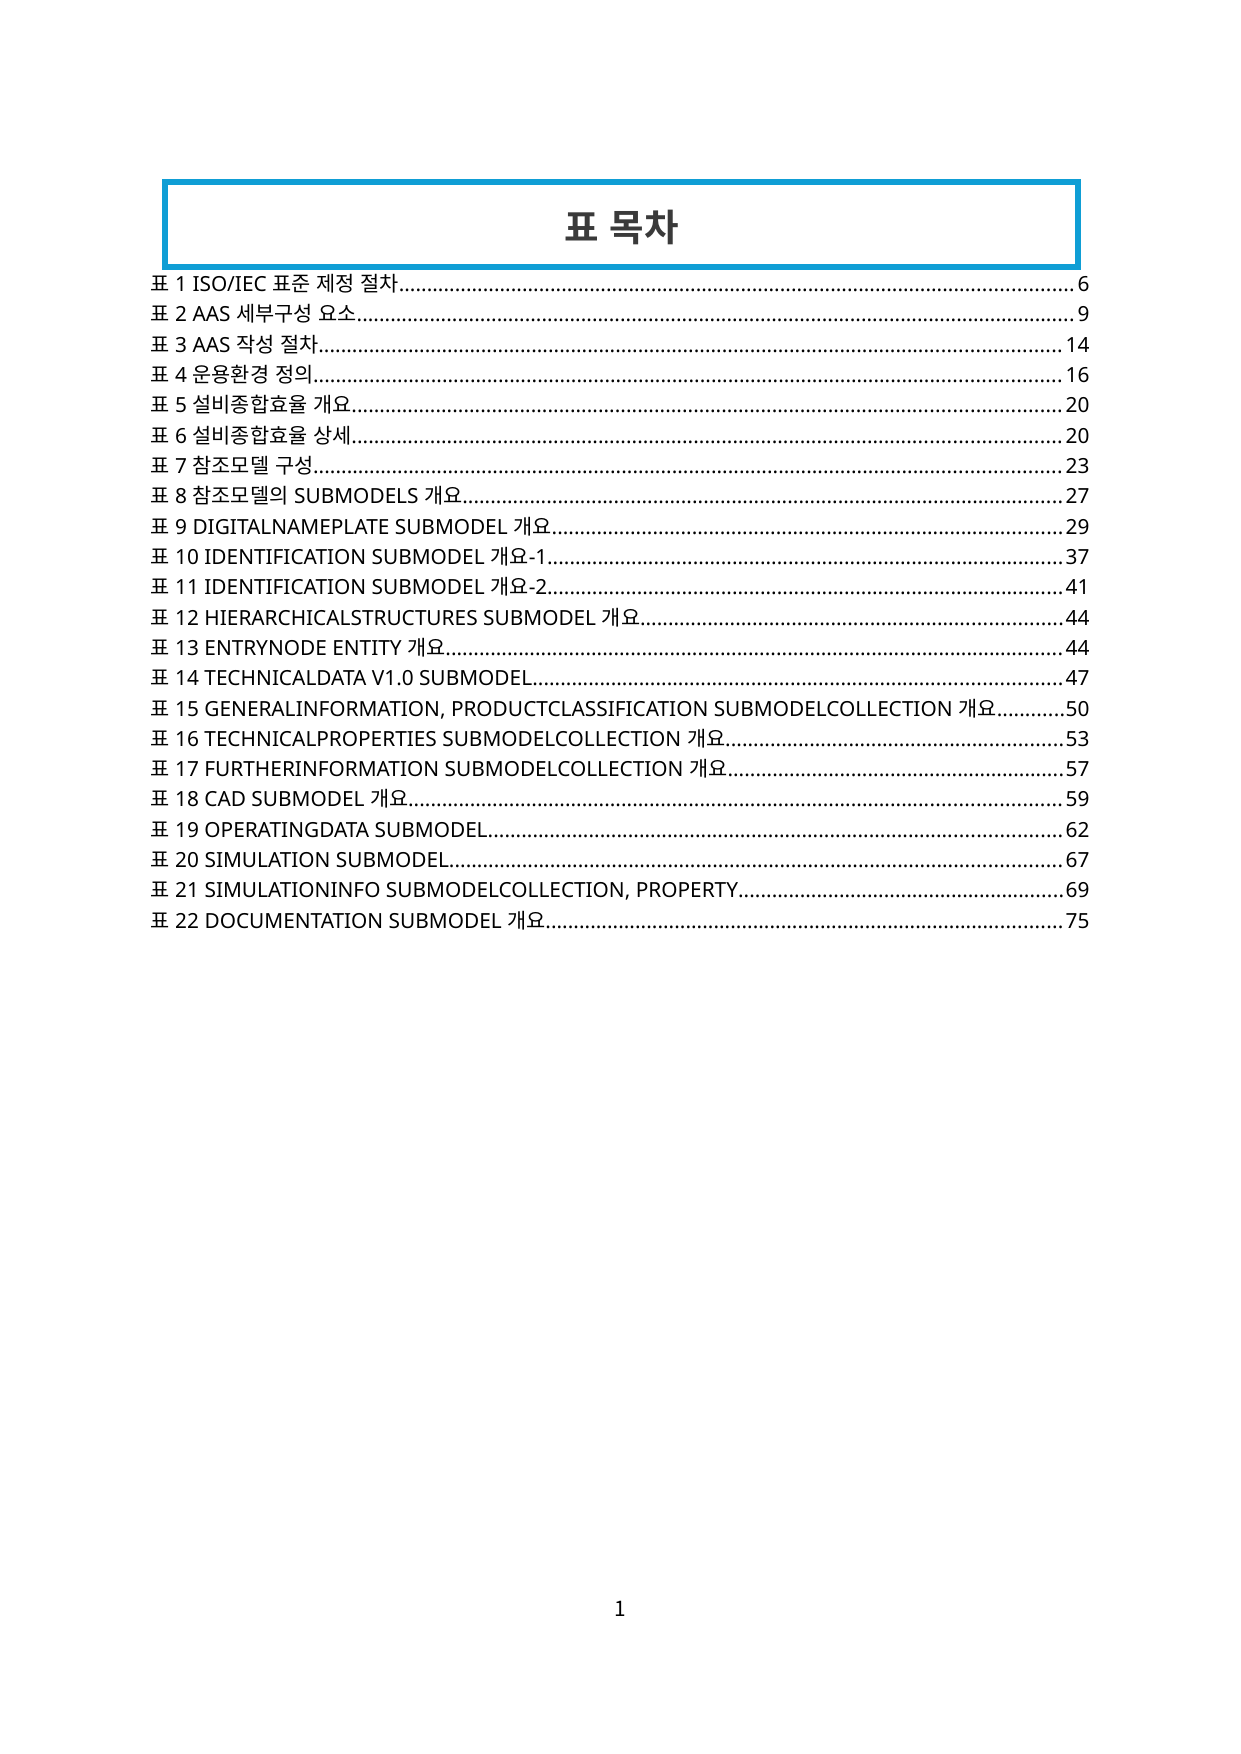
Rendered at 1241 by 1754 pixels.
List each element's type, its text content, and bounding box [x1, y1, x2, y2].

text 표 11 Identification submodel 개요-2 41 [150, 571, 1090, 601]
text 표 17 FurtherInformation SubmodelCollection 개요 57 [150, 752, 1090, 783]
text 표 6 설비종합효율 상세 20 [150, 419, 1090, 449]
text 표 20 Simulation submodel 67 [150, 843, 1090, 874]
text 표 16 TechnicalProperties SubmodelCollection 개요 53 [150, 722, 1090, 752]
text 표 22 Documentation submodel 개요 75 [150, 904, 1090, 934]
text 표 2 AAS 세부구성 요소 9 [150, 298, 1090, 328]
text 표 14 TechnicalData V1.0 submodel 47 [150, 661, 1090, 692]
text 표 12 HierarchicalStructures submodel 개요 44 [150, 601, 1090, 631]
text 표 4 운용환경 정의 16 [150, 358, 1090, 389]
text 표 3 AAS 작성 절차 14 [150, 328, 1090, 358]
text 표 15 GeneralInformation, ProductClassification SubmodelCollection 개요 50 [150, 692, 1090, 722]
text 표 9 DigitalNameplate submodel 개요 29 [150, 510, 1090, 540]
text 표 13 EntryNode Entity 개요 44 [150, 631, 1090, 661]
text 표 19 OperatingData submodel 62 [150, 813, 1090, 843]
text 표 1 ISO/IEC 표준 제정 절차 6 [150, 267, 1090, 298]
text 표 5 설비종합효율 개요 20 [150, 389, 1090, 419]
text 표 18 CAD submodel 개요 59 [150, 783, 1090, 813]
text 표 8 참조모델의 Submodels 개요 27 [150, 479, 1090, 510]
text 표 21 SimulationInfo SubmodelCollection, Property 69 [150, 874, 1090, 904]
text 표 10 Identification submodel 개요-1 37 [150, 540, 1090, 571]
text 표 7 참조모델 구성 23 [150, 449, 1090, 479]
